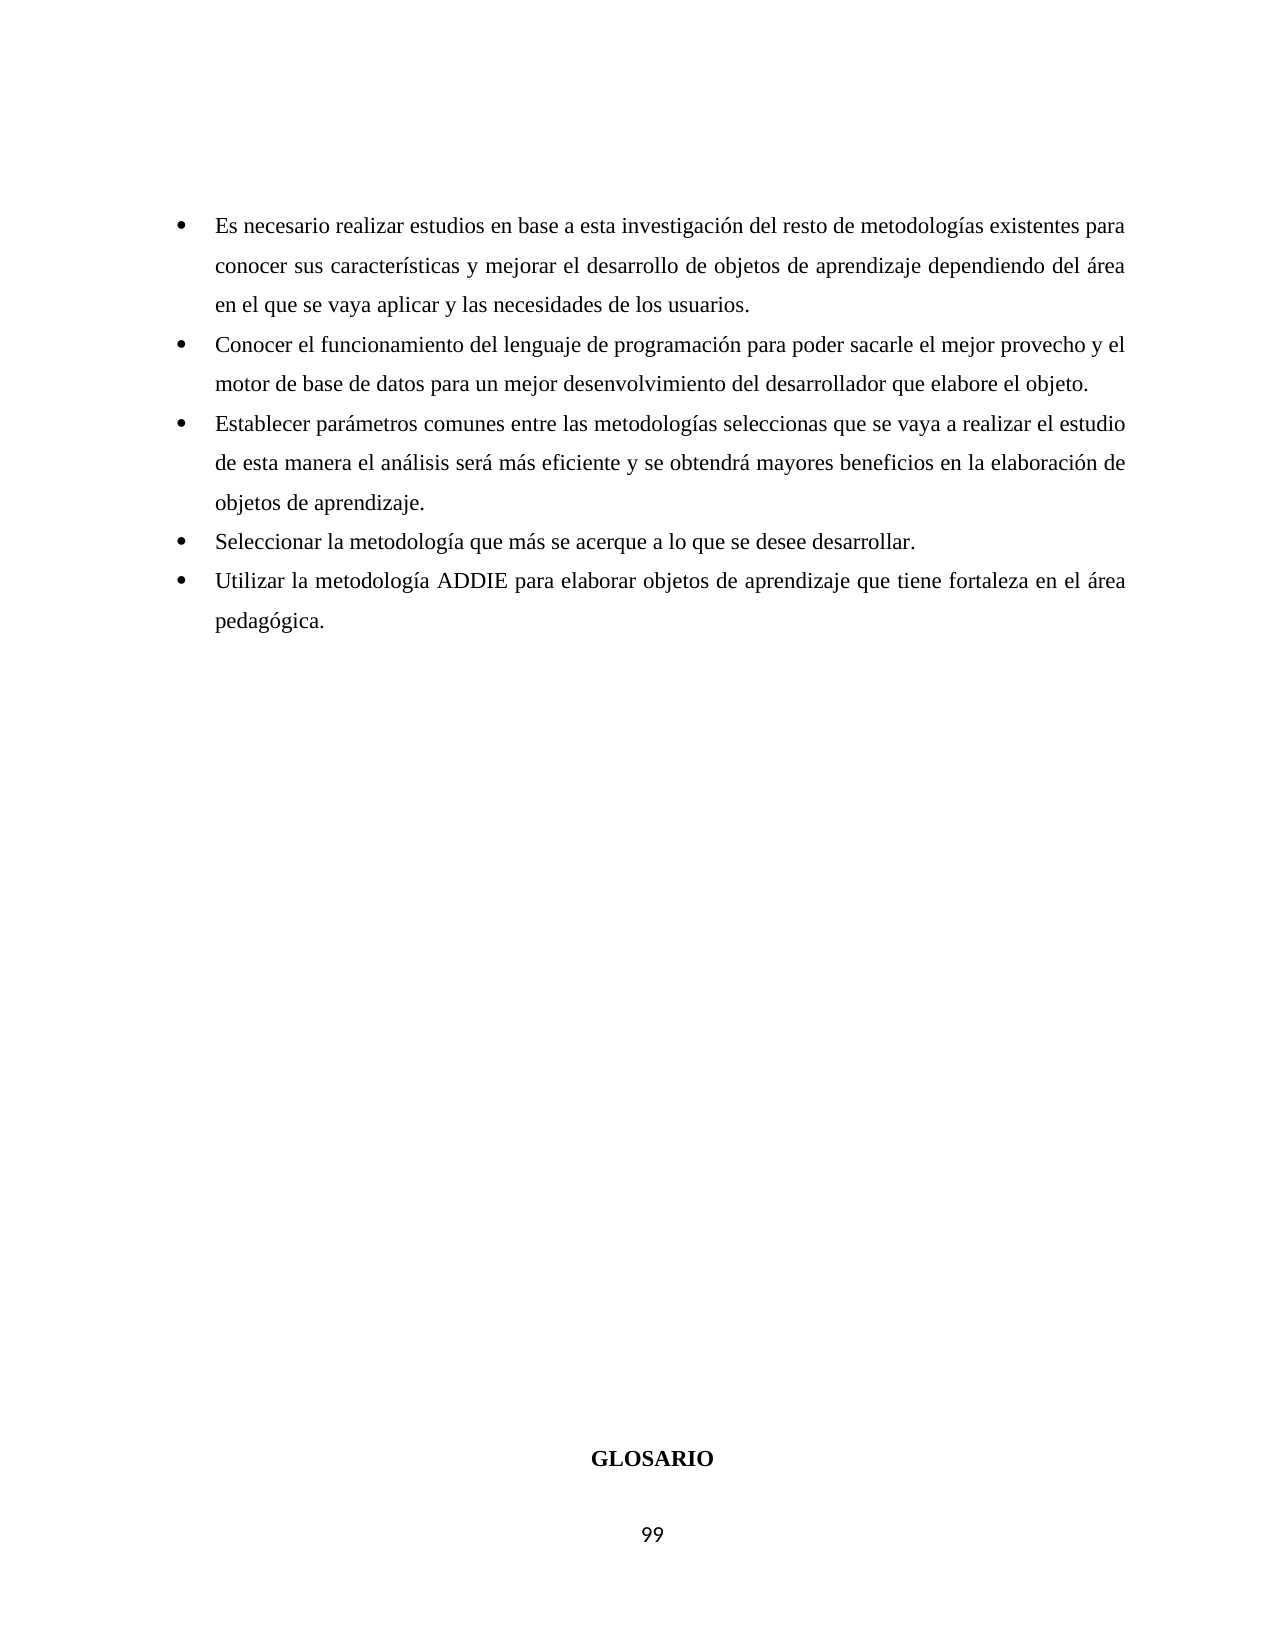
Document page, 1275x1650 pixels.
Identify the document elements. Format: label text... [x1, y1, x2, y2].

list Conocer el funcionamiento del lenguaje de programación para poder sacarle el mejor provecho y el motor de base de datos para un mejor desenvolvimiento del desarrollador que elabore el objeto. [177, 331, 1127, 396]
list Seleccionar la metodología que más se acerque a lo que se desee desarrollar. [177, 528, 1127, 554]
text GLOSARIO [177, 1445, 1127, 1472]
list Establecer parámetros comunes entre las metodologías seleccionas que se vaya a realizar el estudio de esta manera el análisis será más eficiente y se obtendrá mayores beneficios en la elaboración de objetos de aprendizaje. [177, 409, 1127, 515]
list Es necesario realizar estudios en base a esta investigación del resto de metodologías existentes para conocer sus características y mejorar el desarrollo de objetos de aprendizaje dependiendo del área en el que se vaya aplicar y las necesidades de los usuarios. [177, 212, 1127, 317]
list Utilizar la metodología ADDIE para elaborar objetos de aprendizaje que tiene fortaleza en el área pedagógica. [177, 567, 1127, 633]
